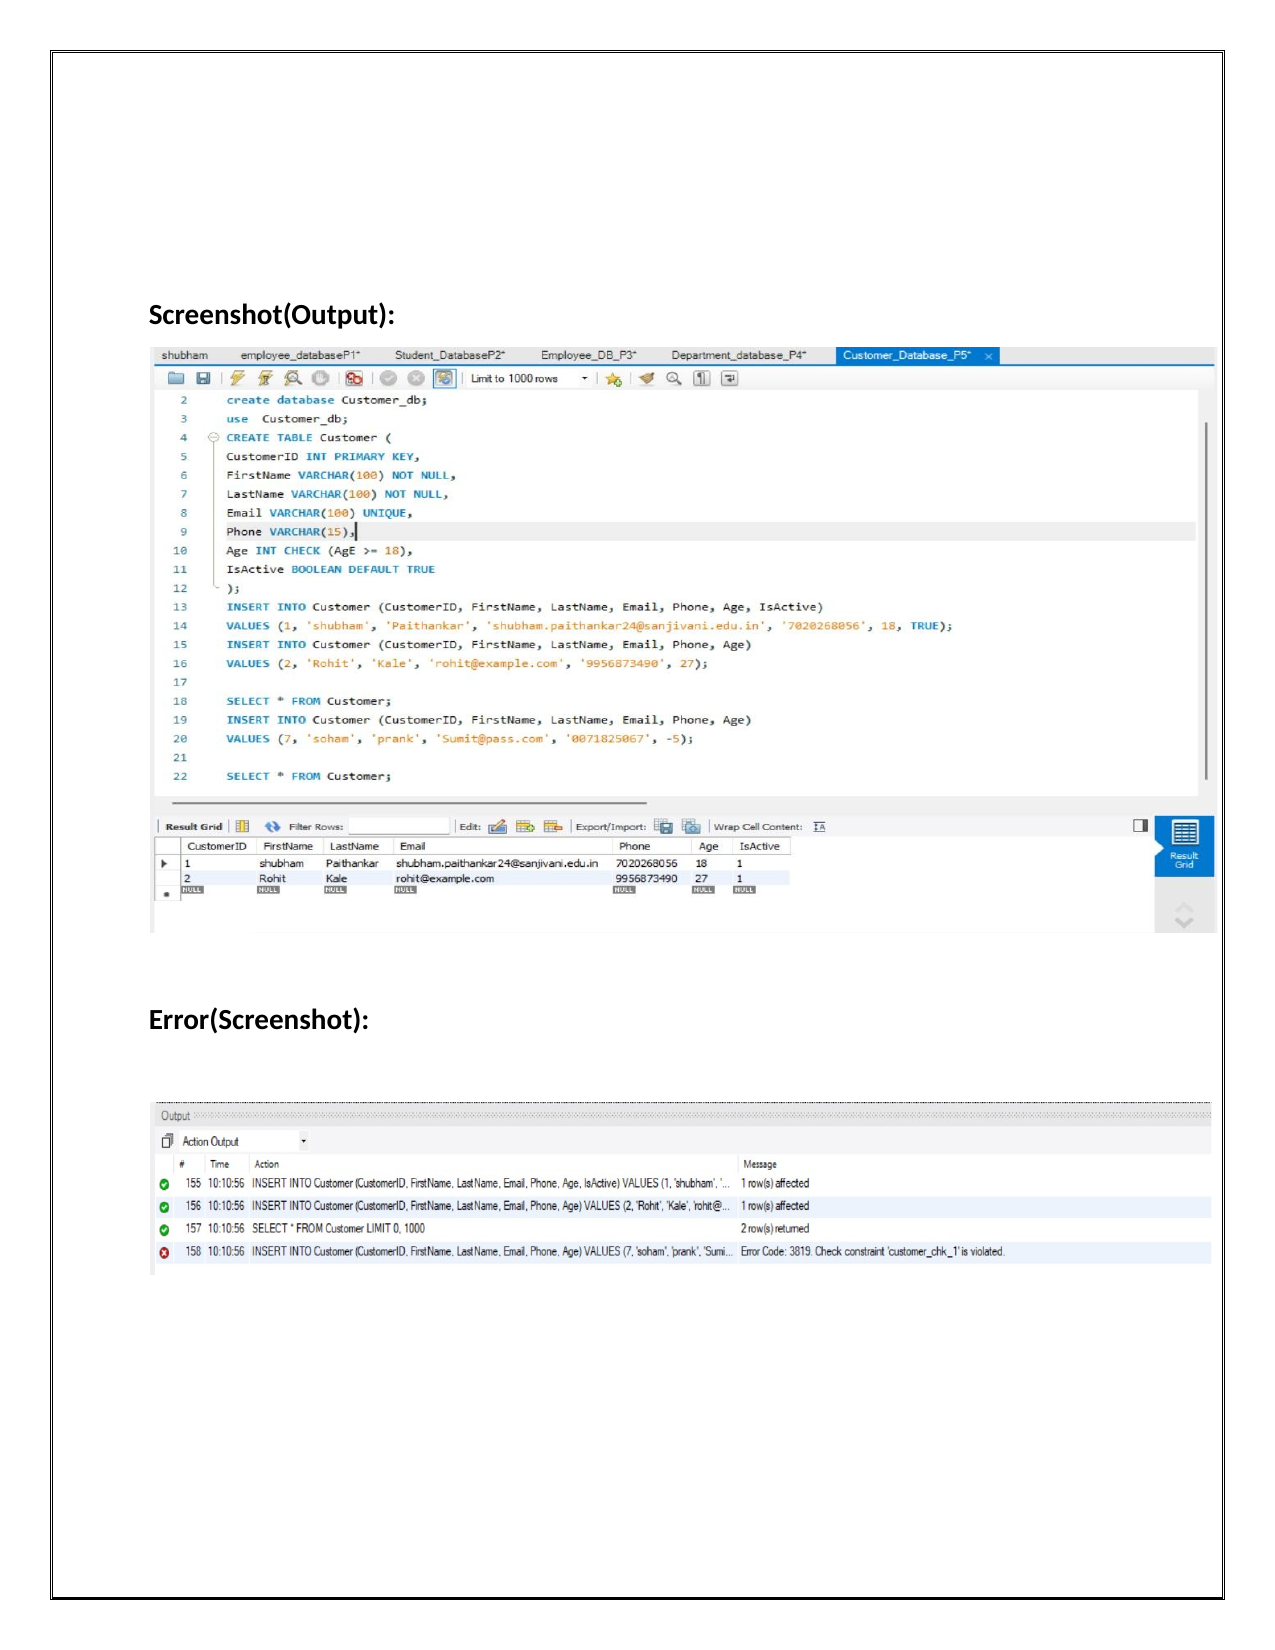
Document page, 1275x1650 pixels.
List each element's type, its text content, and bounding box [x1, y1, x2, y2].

text Error(Screenshot): [148, 1001, 1226, 1037]
picture [150, 347, 1218, 933]
text Screenshot(Output): [148, 296, 1226, 332]
picture [150, 1102, 1212, 1275]
